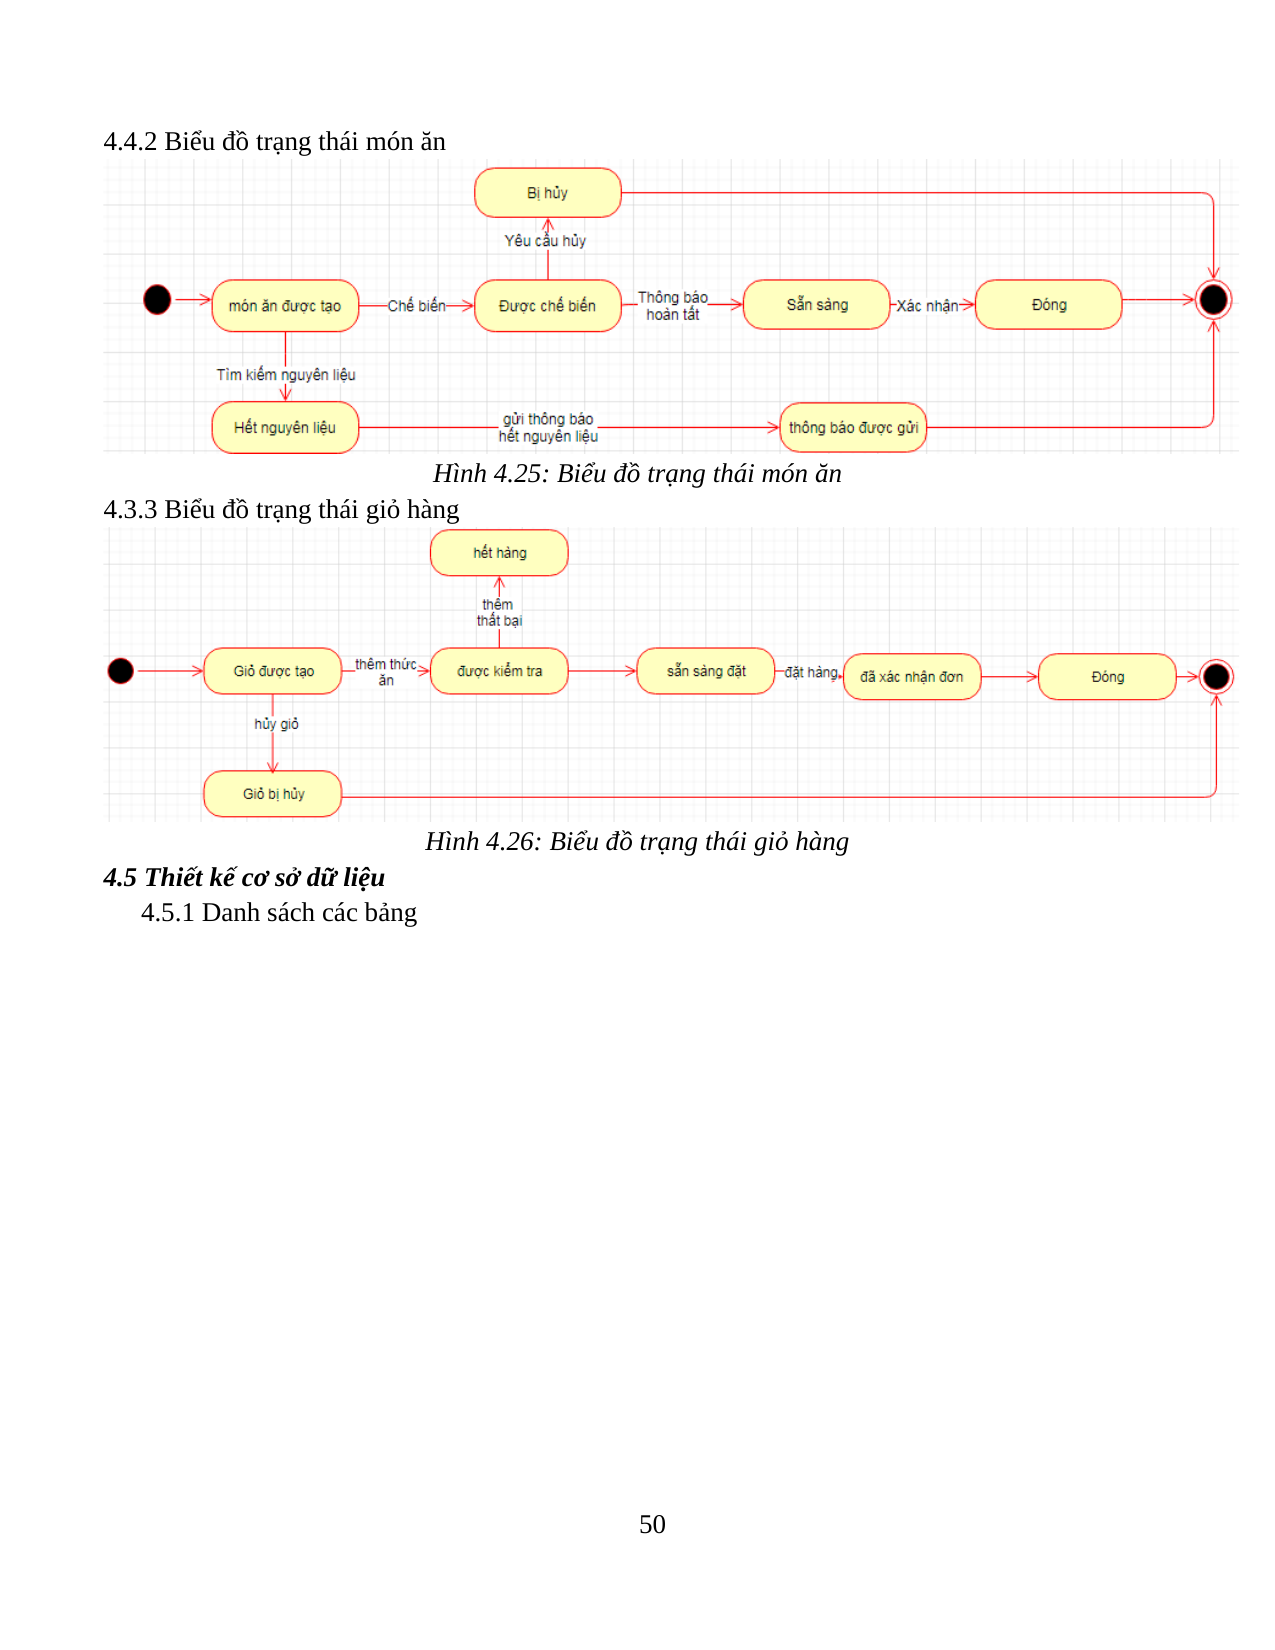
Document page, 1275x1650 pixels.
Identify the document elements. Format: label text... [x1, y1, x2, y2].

subtitle 4.3.3 Biểu đồ trạng thái giỏ hàng [103, 493, 1060, 524]
text Hình 4.26: Biểu đồ trạng thái giỏ hàng [103, 825, 1171, 856]
text 4.5.1 Danh sách các bảng [141, 896, 1171, 927]
subtitle 4.4.2 Biểu đồ trạng thái món ăn [103, 125, 1060, 156]
text Hình 4.25: Biểu đồ trạng thái món ăn [103, 458, 1171, 489]
picture [103, 159, 1240, 454]
picture [103, 527, 1240, 822]
subtitle 4.5 Thiết kế cơ sở dữ liệu [103, 861, 1169, 892]
